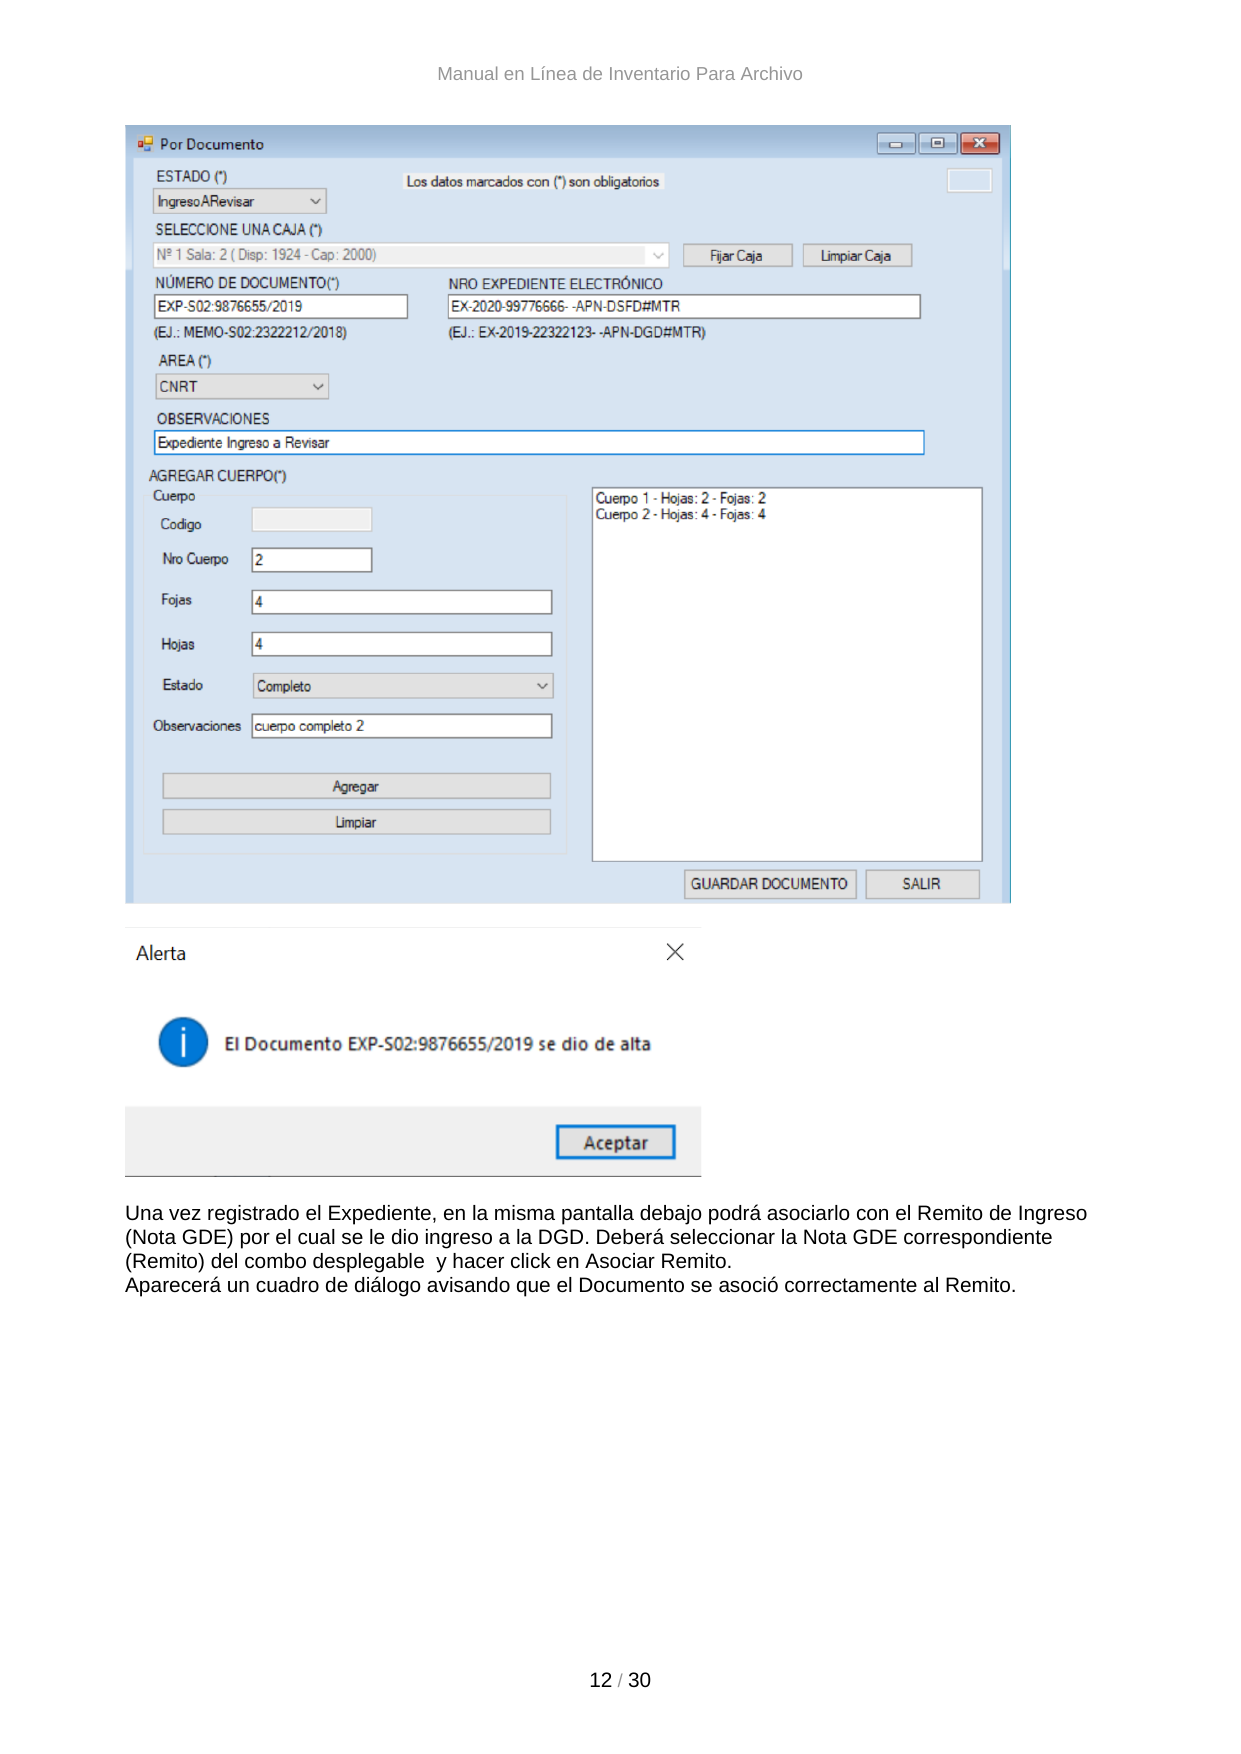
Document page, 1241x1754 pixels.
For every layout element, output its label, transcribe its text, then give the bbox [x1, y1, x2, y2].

text Aparecerá un cuadro de diálogo avisando que el Documento se asoció correctamente al Remito. [125, 1273, 1115, 1297]
picture [125, 125, 1011, 904]
text Una vez registrado el Expediente, en la misma pantalla debajo podrá asociarlo con el Remito de Ingreso (Nota GDE) por el cual se le dio ingreso a la DGD. Deberá seleccionar la Nota GDE correspondiente (Remito) del combo desplegable y hacer click en Asociar Remito. [125, 1201, 1115, 1273]
picture [125, 927, 702, 1177]
